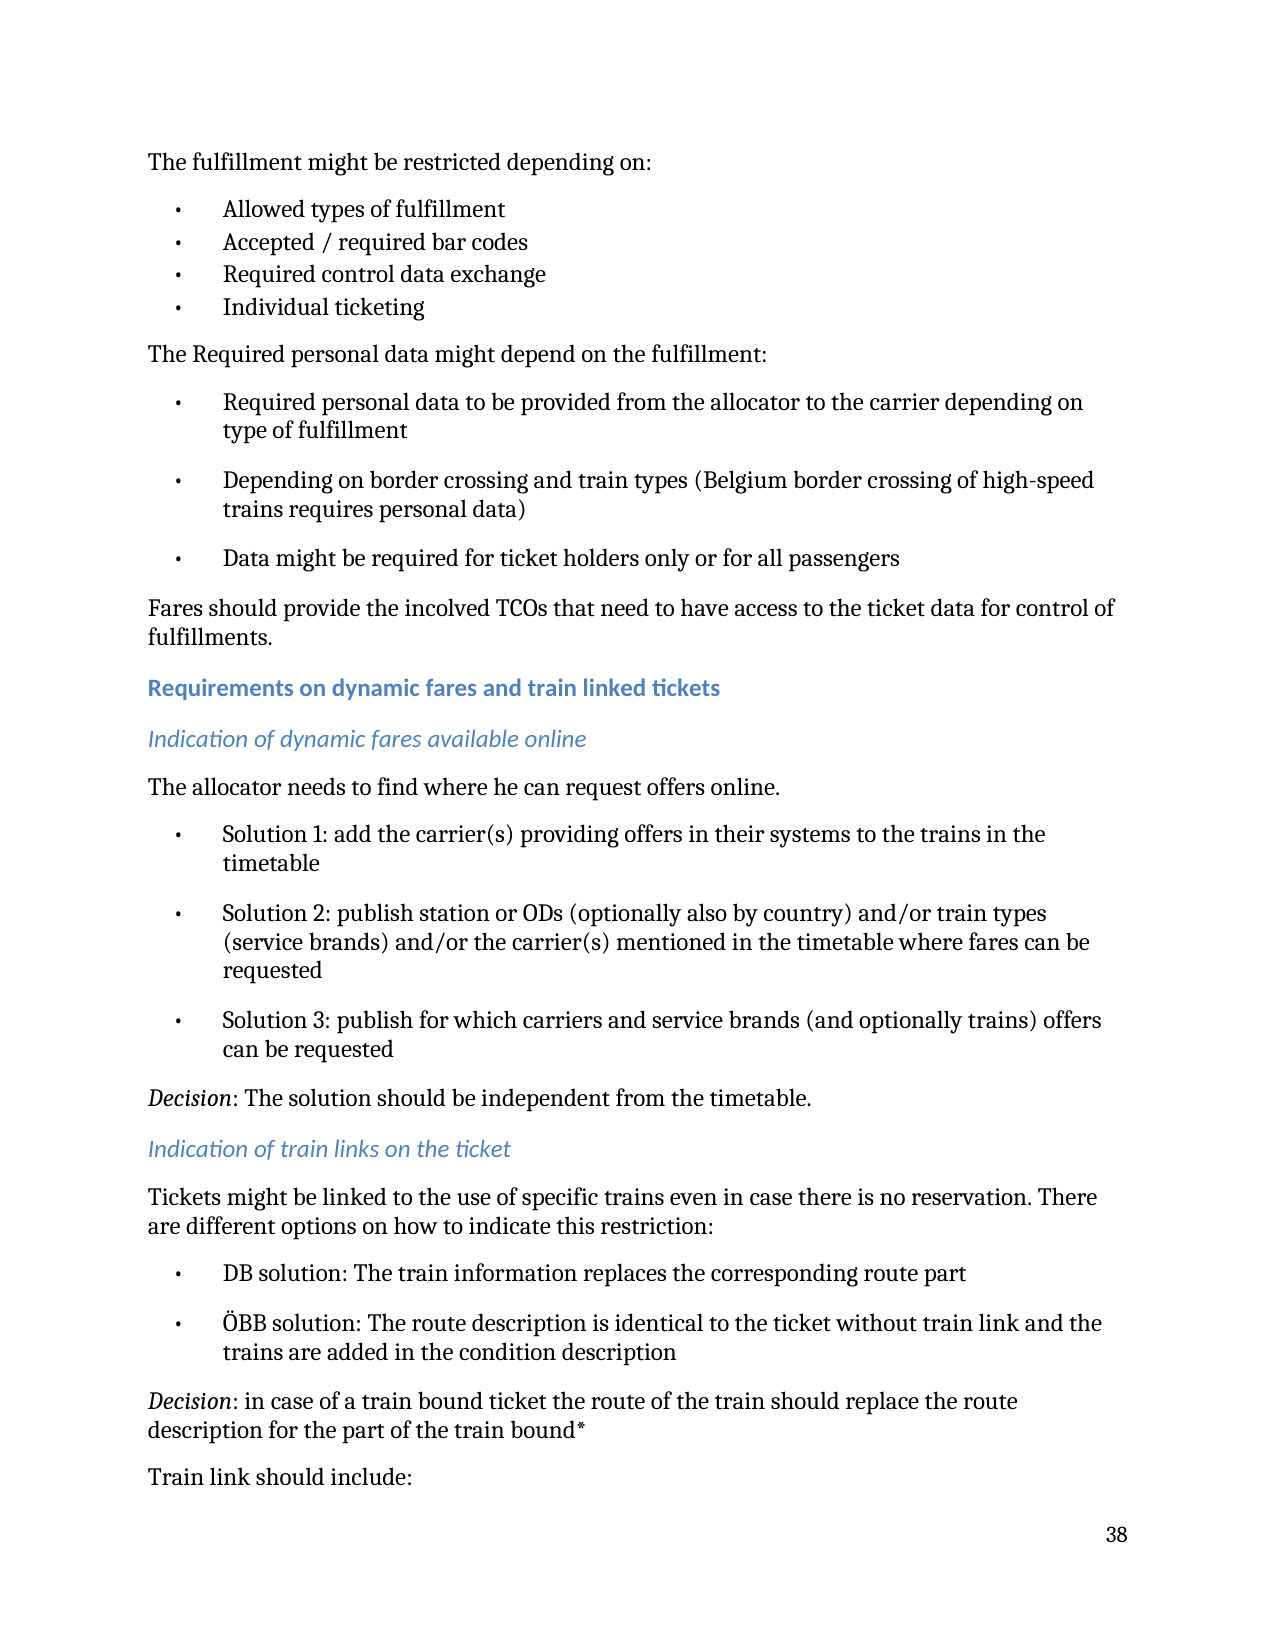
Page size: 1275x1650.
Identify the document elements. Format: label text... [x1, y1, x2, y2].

text Fares should provide the incolved TCOs that need to have access to the ticket data for control of fulfillments. [148, 594, 1127, 651]
text The Required personal data might depend on the fulfillment: [148, 340, 1127, 369]
subtitle Indication of train links on the ticket [148, 1134, 1127, 1164]
list Depending on border crossing and train types (Belgium border crossing of high-speed trains requires personal data) [173, 466, 1127, 523]
list Data might be required for ticket holders only or for all passengers [173, 544, 1127, 573]
list Allowed types of fulfillment [173, 195, 1127, 224]
list Accepted / required bar codes [173, 228, 1127, 256]
text Decision: The solution should be independent from the timetable. [148, 1084, 1127, 1113]
text Tickets might be linked to the use of specific trains even in case there is no reservation. There are different options on how to indicate this restriction: [148, 1183, 1127, 1240]
text Decision: in case of a train bound ticket the route of the train should replace the route description for the part of the train bound* [148, 1387, 1127, 1444]
list DB solution: The train information replaces the corresponding route part [173, 1259, 1127, 1288]
list ÖBB solution: The route description is identical to the ticket without train link and the trains are added in the condition description [173, 1309, 1127, 1366]
subtitle Requirements on dynamic fares and train linked tickets [148, 672, 1127, 703]
list Required personal data to be provided from the allocator to the carrier depending on type of fulfillment [173, 388, 1127, 445]
list Solution 3: publish for which carriers and service brands (and optionally trains) offers can be requested [173, 1006, 1127, 1063]
list Required control data exchange [173, 260, 1127, 289]
subtitle Indication of dynamic fares available online [148, 723, 1127, 754]
text The allocator needs to find where he can request offers online. [148, 773, 1127, 802]
text The fulfillment might be restricted depending on: [148, 148, 1127, 176]
text Train link should include: [148, 1463, 1127, 1492]
list Solution 2: publish station or ODs (optionally also by country) and/or train types (service brands) and/or the carrier(s) mentioned in the timetable where fares can be requested [173, 899, 1127, 985]
list Individual ticketing [173, 293, 1127, 321]
list Solution 1: add the carrier(s) providing offers in their systems to the trains in the timetable [173, 820, 1127, 878]
